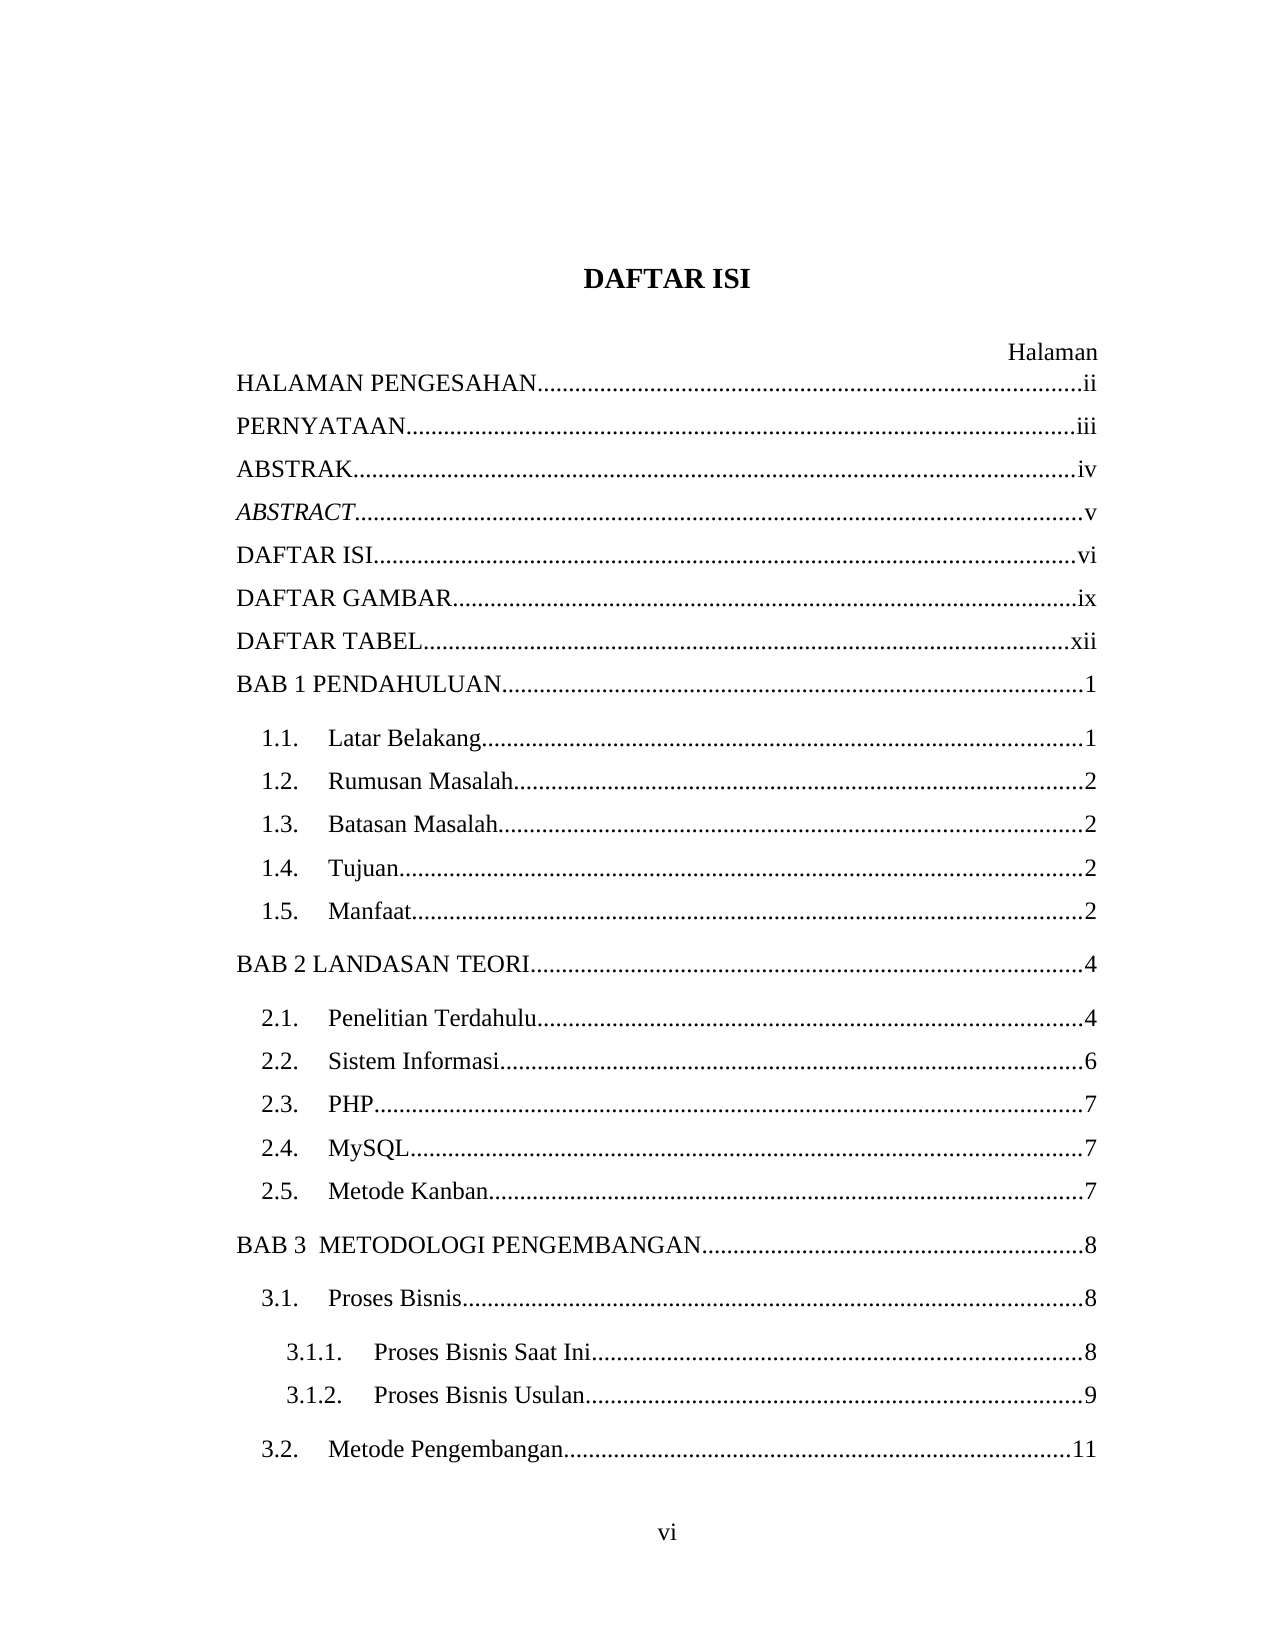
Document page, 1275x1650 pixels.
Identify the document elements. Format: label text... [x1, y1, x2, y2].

subtitle DAFTAR ISI [236, 261, 1098, 295]
